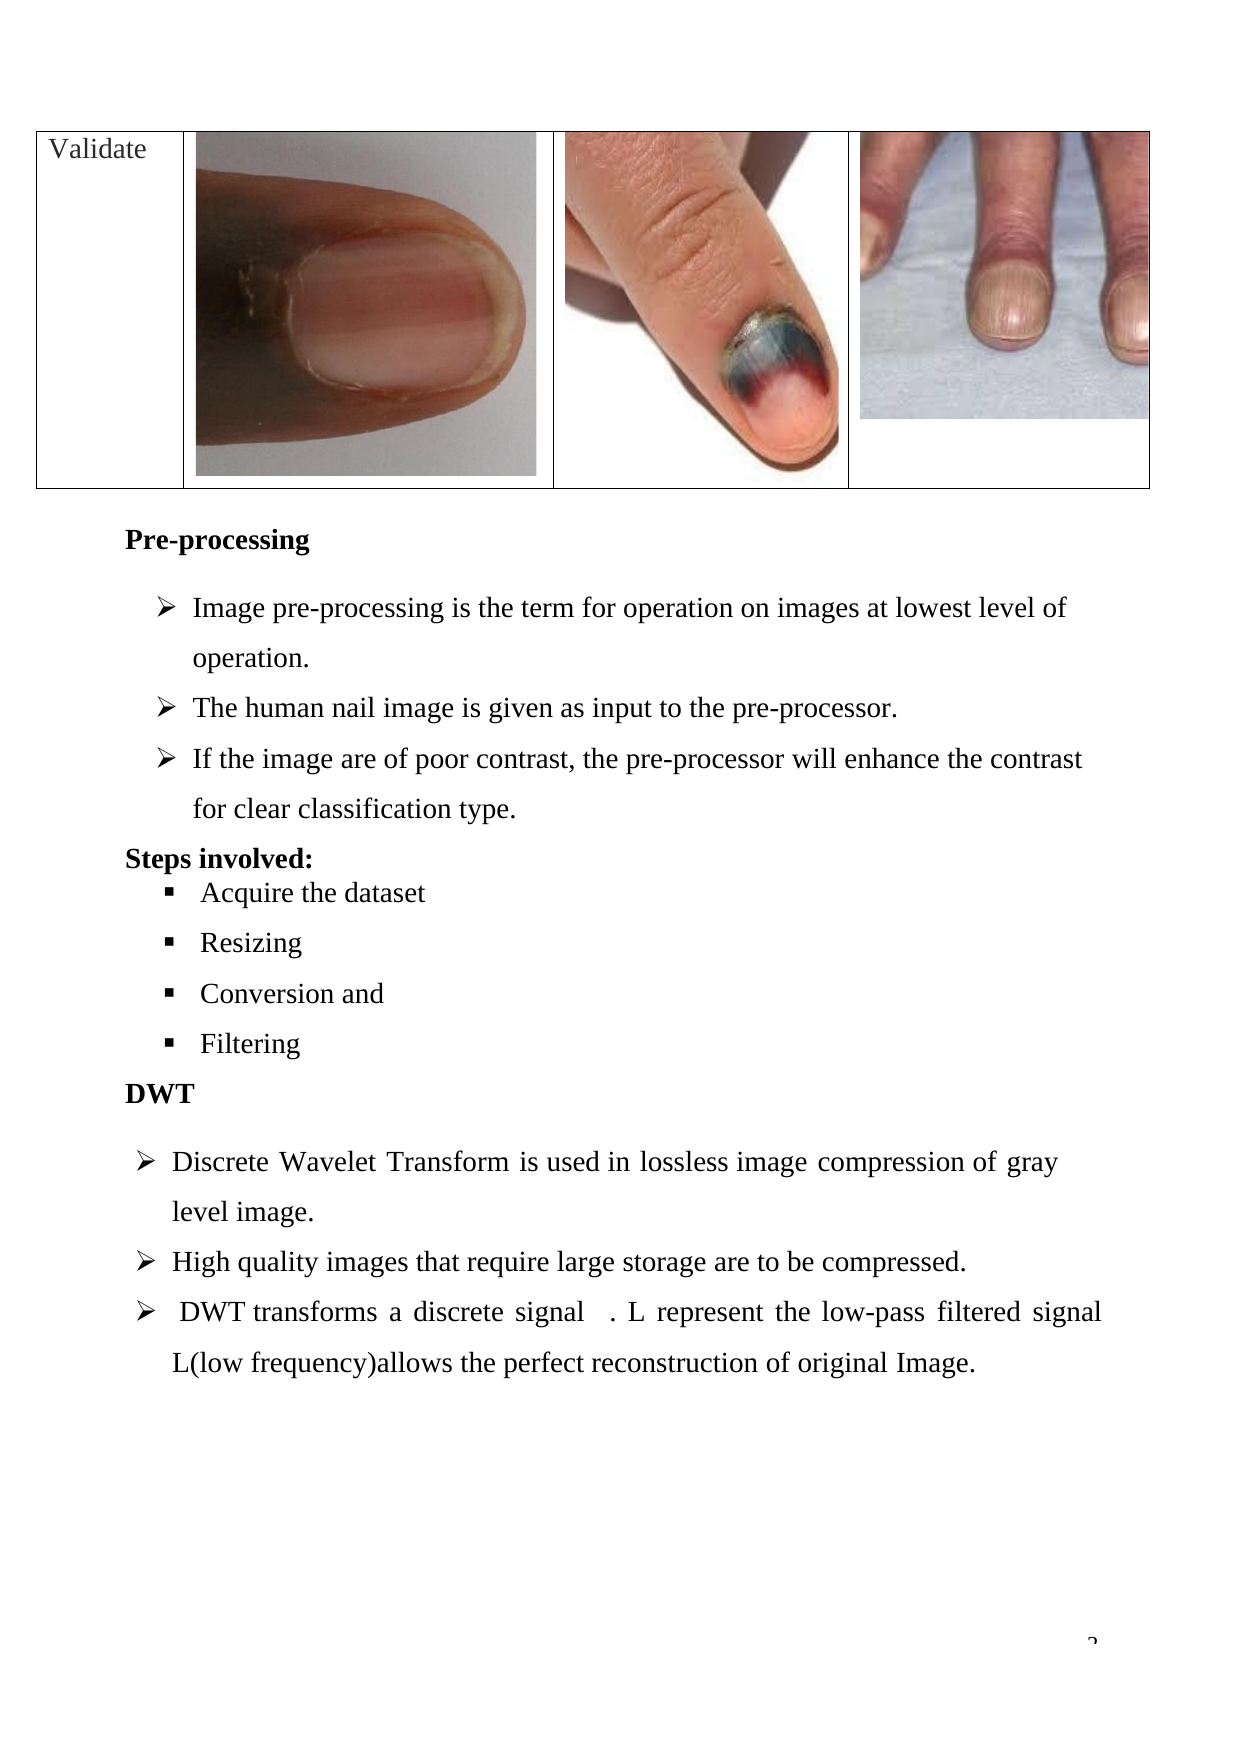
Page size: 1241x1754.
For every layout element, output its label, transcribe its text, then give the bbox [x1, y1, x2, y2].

list Conversion and [162, 976, 1219, 1010]
list Discrete Wavelet Transform is used in lossless image compression of gray level image. [134, 1144, 1104, 1227]
picture [565, 132, 839, 484]
subtitle Steps involved: [125, 842, 1219, 874]
picture [860, 132, 1149, 419]
list Resizing [162, 925, 1219, 959]
list Filtering [162, 1026, 1219, 1060]
subtitle DWT [125, 1076, 1219, 1110]
table_header Validate [37, 132, 183, 488]
list DWT transforms a discrete signal . L represent the low-pass filtered signal L(low frequency)allows the perfect reconstruction of original Image. [134, 1294, 1104, 1378]
list High quality images that require large storage are to be compressed. [134, 1244, 1219, 1278]
list If the image are of poor contrast, the pre-processor will enhance the contrast for clear classification type. [155, 741, 1090, 825]
subtitle Pre-processing [125, 522, 1219, 555]
list Acquire the dataset [162, 875, 1219, 909]
picture [195, 132, 537, 476]
table_header [849, 132, 1149, 488]
list Image pre-processing is the term for operation on images at lowest level of operation. [155, 590, 1068, 674]
table_header [554, 132, 848, 488]
list The human nail image is given as input to the pre-processor. [155, 691, 1219, 724]
table_header [184, 132, 553, 488]
